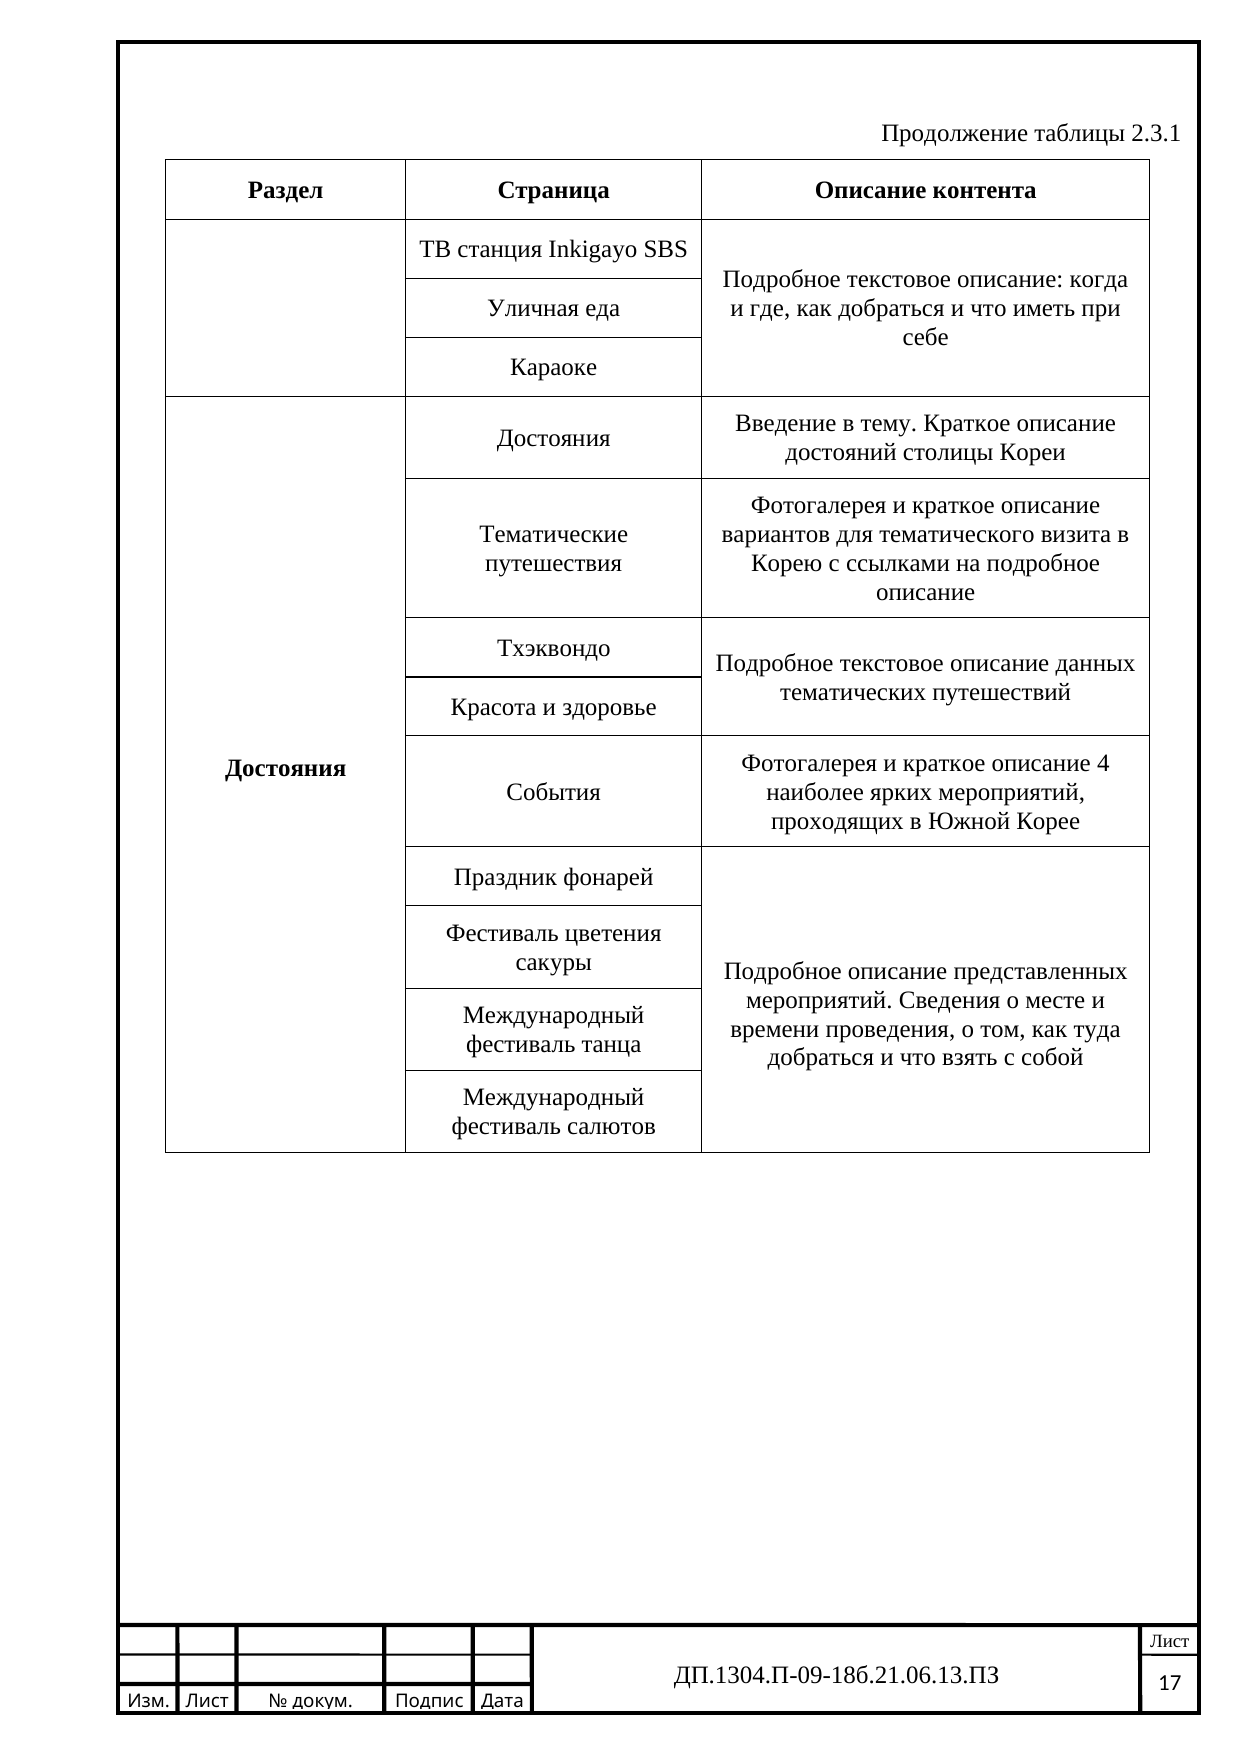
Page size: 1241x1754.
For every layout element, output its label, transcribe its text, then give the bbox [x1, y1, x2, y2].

table_header Страница [406, 160, 701, 218]
table_cell Достояния [406, 397, 701, 478]
table_cell ТВ станция Inkigayo SBS [406, 220, 701, 277]
table_cell Караоке [406, 338, 701, 396]
table_cell Тематические путешествия [406, 479, 701, 617]
table_cell Фестиваль цветения сакуры [406, 906, 701, 987]
table_cell Праздник фонарей [406, 847, 701, 905]
table_cell Тхэквондо [406, 618, 701, 676]
text Продолжение таблицы 2.3.1 [177, 118, 1181, 147]
table_cell События [406, 736, 701, 846]
table_cell Международный фестиваль салютов [406, 1071, 701, 1152]
table_cell Фотогалерея и краткое описание 4 наиболее ярких мероприятий, проходящих в Южной Корее [702, 736, 1149, 846]
table_header Раздел [166, 160, 405, 218]
table_header Описание контента [702, 160, 1149, 218]
table_cell [166, 220, 405, 396]
table_cell Подробное текстовое описание данных тематических путешествий [702, 618, 1149, 735]
table_cell Достояния [166, 397, 405, 1152]
table_cell Введение в тему. Краткое описание достояний столицы Кореи [702, 397, 1149, 478]
table_cell Подробное описание представленных мероприятий. Сведения о месте и времени проведения, о том, как туда добраться и что взять с собой [702, 847, 1149, 1152]
table_cell Международный фестиваль танца [406, 989, 701, 1069]
table_cell Красота и здоровье [406, 678, 701, 735]
table_cell Фотогалерея и краткое описание вариантов для тематического визита в Корею с ссылками на подробное описание [702, 479, 1149, 617]
table_cell Подробное текстовое описание: когда и где, как добраться и что иметь при себе [702, 220, 1149, 396]
table_cell Уличная еда [406, 279, 701, 337]
